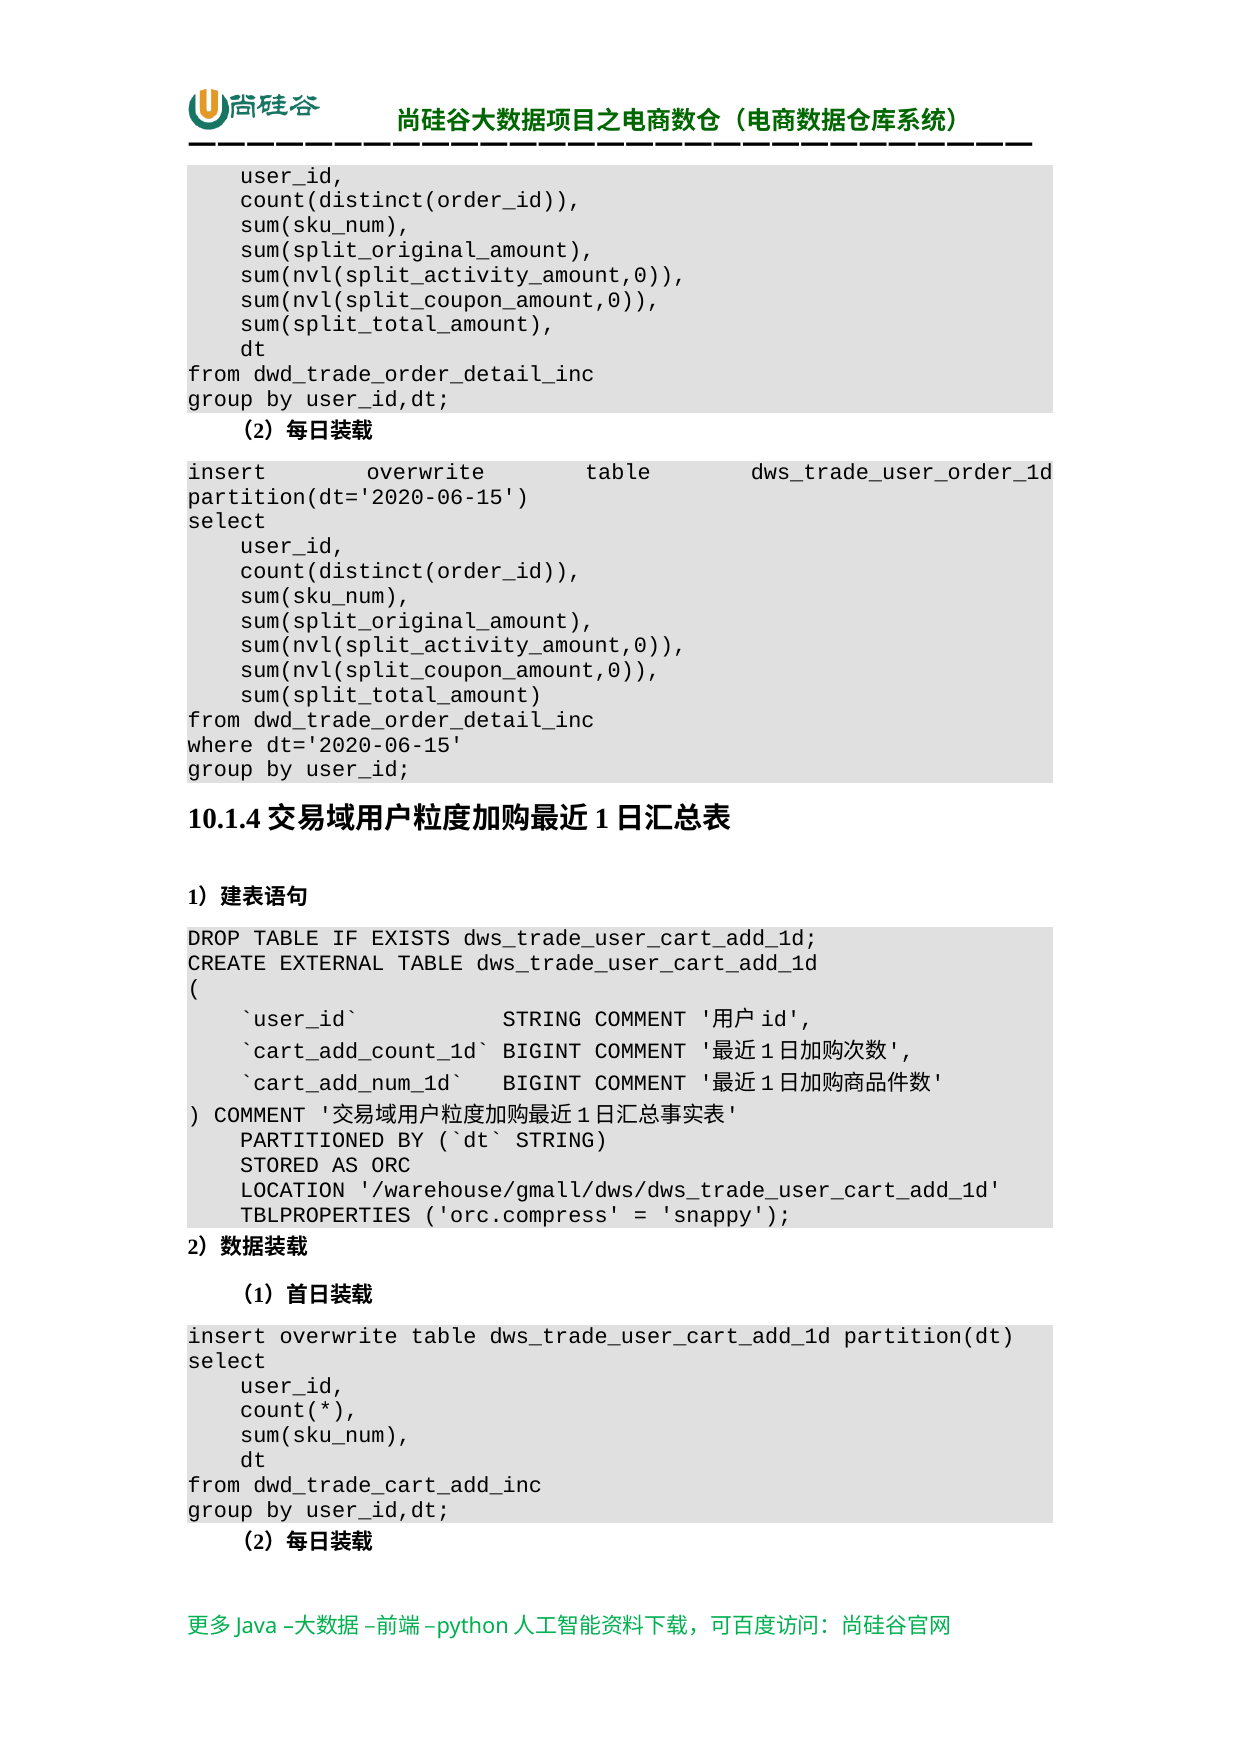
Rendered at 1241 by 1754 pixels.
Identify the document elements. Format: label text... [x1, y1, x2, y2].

text count(distinct(order_id)), [187, 189, 1053, 214]
text user_id, [187, 535, 1053, 560]
text from dwd_trade_order_detail_inc [187, 709, 1053, 734]
text （1）首日装载 [187, 1277, 1053, 1309]
text count(*), [187, 1399, 1053, 1424]
text `cart_add_count_1d` BIGINT COMMENT '最近1日加购次数', [187, 1033, 1053, 1065]
text sum(split_total_amount) [187, 684, 1053, 709]
text select [187, 511, 1053, 535]
text sum(nvl(split_activity_amount,0)), [187, 634, 1053, 659]
text 1）建表语句 [187, 879, 1053, 911]
text sum(nvl(split_coupon_amount,0)), [187, 289, 1053, 313]
text （2）每日装载 [187, 413, 1053, 445]
text count(distinct(order_id)), [187, 560, 1053, 585]
text sum(split_original_amount), [187, 239, 1053, 264]
picture [187, 88, 320, 130]
text 2）数据装载 [187, 1228, 1053, 1261]
text sum(split_total_amount), [187, 313, 1053, 338]
text （2）每日装载 [187, 1523, 1053, 1556]
text from dwd_trade_order_detail_inc [187, 363, 1053, 388]
text CREATE EXTERNAL TABLE dws_trade_user_cart_add_1d [187, 952, 1053, 977]
text select [187, 1350, 1053, 1375]
text ) COMMENT '交易域用户粒度加购最近1日汇总事实表' [187, 1097, 1053, 1129]
text STORED AS ORC [187, 1154, 1053, 1179]
text from dwd_trade_cart_add_inc [187, 1474, 1053, 1499]
text DROP TABLE IF EXISTS dws_trade_user_cart_add_1d; [187, 927, 1053, 952]
text insert overwrite table dws_trade_user_order_1d partition(dt='2020-06-15') [187, 461, 1053, 511]
text sum(sku_num), [187, 1424, 1053, 1449]
text sum(sku_num), [187, 214, 1053, 239]
text sum(split_original_amount), [187, 610, 1053, 634]
text PARTITIONED BY (`dt` STRING) [187, 1129, 1053, 1154]
text dt [187, 338, 1053, 363]
text user_id, [187, 165, 1053, 189]
text group by user_id,dt; [187, 388, 1053, 413]
text `cart_add_num_1d` BIGINT COMMENT '最近1日加购商品件数' [187, 1065, 1053, 1097]
text dt [187, 1449, 1053, 1474]
text `user_id` STRING COMMENT '用户id', [187, 1001, 1053, 1033]
text TBLPROPERTIES ('orc.compress' = 'snappy'); [187, 1204, 1053, 1228]
text sum(nvl(split_activity_amount,0)), [187, 264, 1053, 289]
text sum(sku_num), [187, 585, 1053, 610]
text insert overwrite table dws_trade_user_cart_add_1d partition(dt) [187, 1325, 1053, 1350]
text group by user_id,dt; [187, 1499, 1053, 1523]
text user_id, [187, 1375, 1053, 1399]
subtitle 10.1.4 交易域用户粒度加购最近1日汇总表 [187, 783, 1053, 848]
text LOCATION '/warehouse/gmall/dws/dws_trade_user_cart_add_1d' [187, 1179, 1053, 1204]
text group by user_id; [187, 758, 1053, 783]
text where dt='2020-06-15' [187, 734, 1053, 758]
text sum(nvl(split_coupon_amount,0)), [187, 659, 1053, 684]
text ( [187, 977, 1053, 1001]
